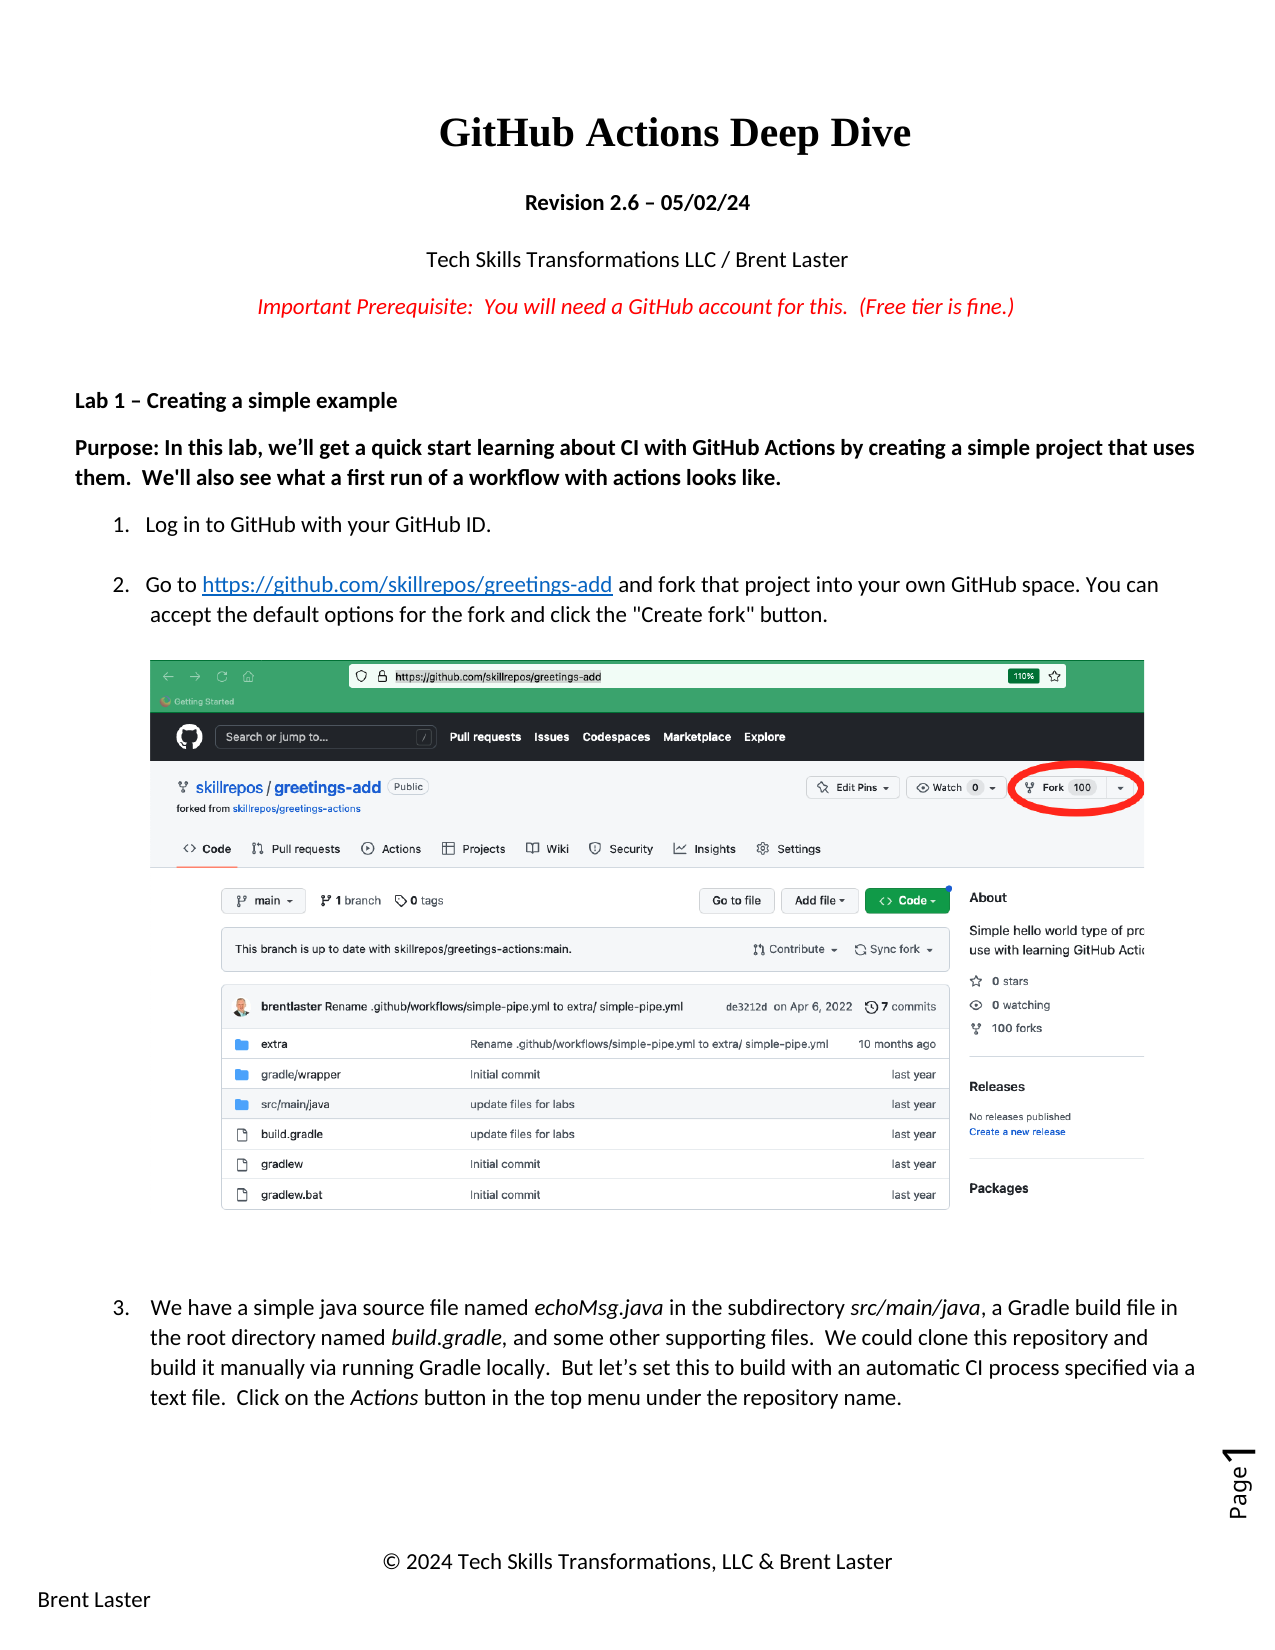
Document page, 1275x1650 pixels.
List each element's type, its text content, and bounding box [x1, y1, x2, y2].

text Tech Skills Transformations LLC / Brent Laster [75, 245, 1200, 273]
text 3. We have a simple java source file named echoMsg.java in the subdirectory src/main/java, a Gradle build file in the root directory named build.gradle, and some other supporting files. We could clone this repository and build it manually via running Gradle locally. But let’s set this to build with an automatic CI process specified via a text file. Click on the Actions button in the top menu under the repository name. [112, 1293, 1200, 1411]
subtitle GitHub Actions Deep Dive [150, 107, 1200, 155]
text Revision 2.6 – 05/02/24 [75, 188, 1200, 216]
text Purpose: In this lab, we’ll get a quick start learning about CI with GitHub Actions by creating a simple project that uses them. We'll also see what a first run of a workflow with actions looks like. [75, 433, 1200, 491]
text Lab 1 – Creating a simple example [75, 386, 1200, 414]
list 1. Log in to GitHub with your GitHub ID. [112, 510, 1200, 538]
picture [150, 660, 1145, 1214]
text Important Prerequisite: You will need a GitHub account for this. (Free tier is fine.) [75, 292, 1200, 320]
list 2. Go to https://github.com/skillrepos/greetings-add and fork that project into your own GitHub space. You can accept the default options for the fork and click the "Create fork" button. [112, 570, 1200, 628]
